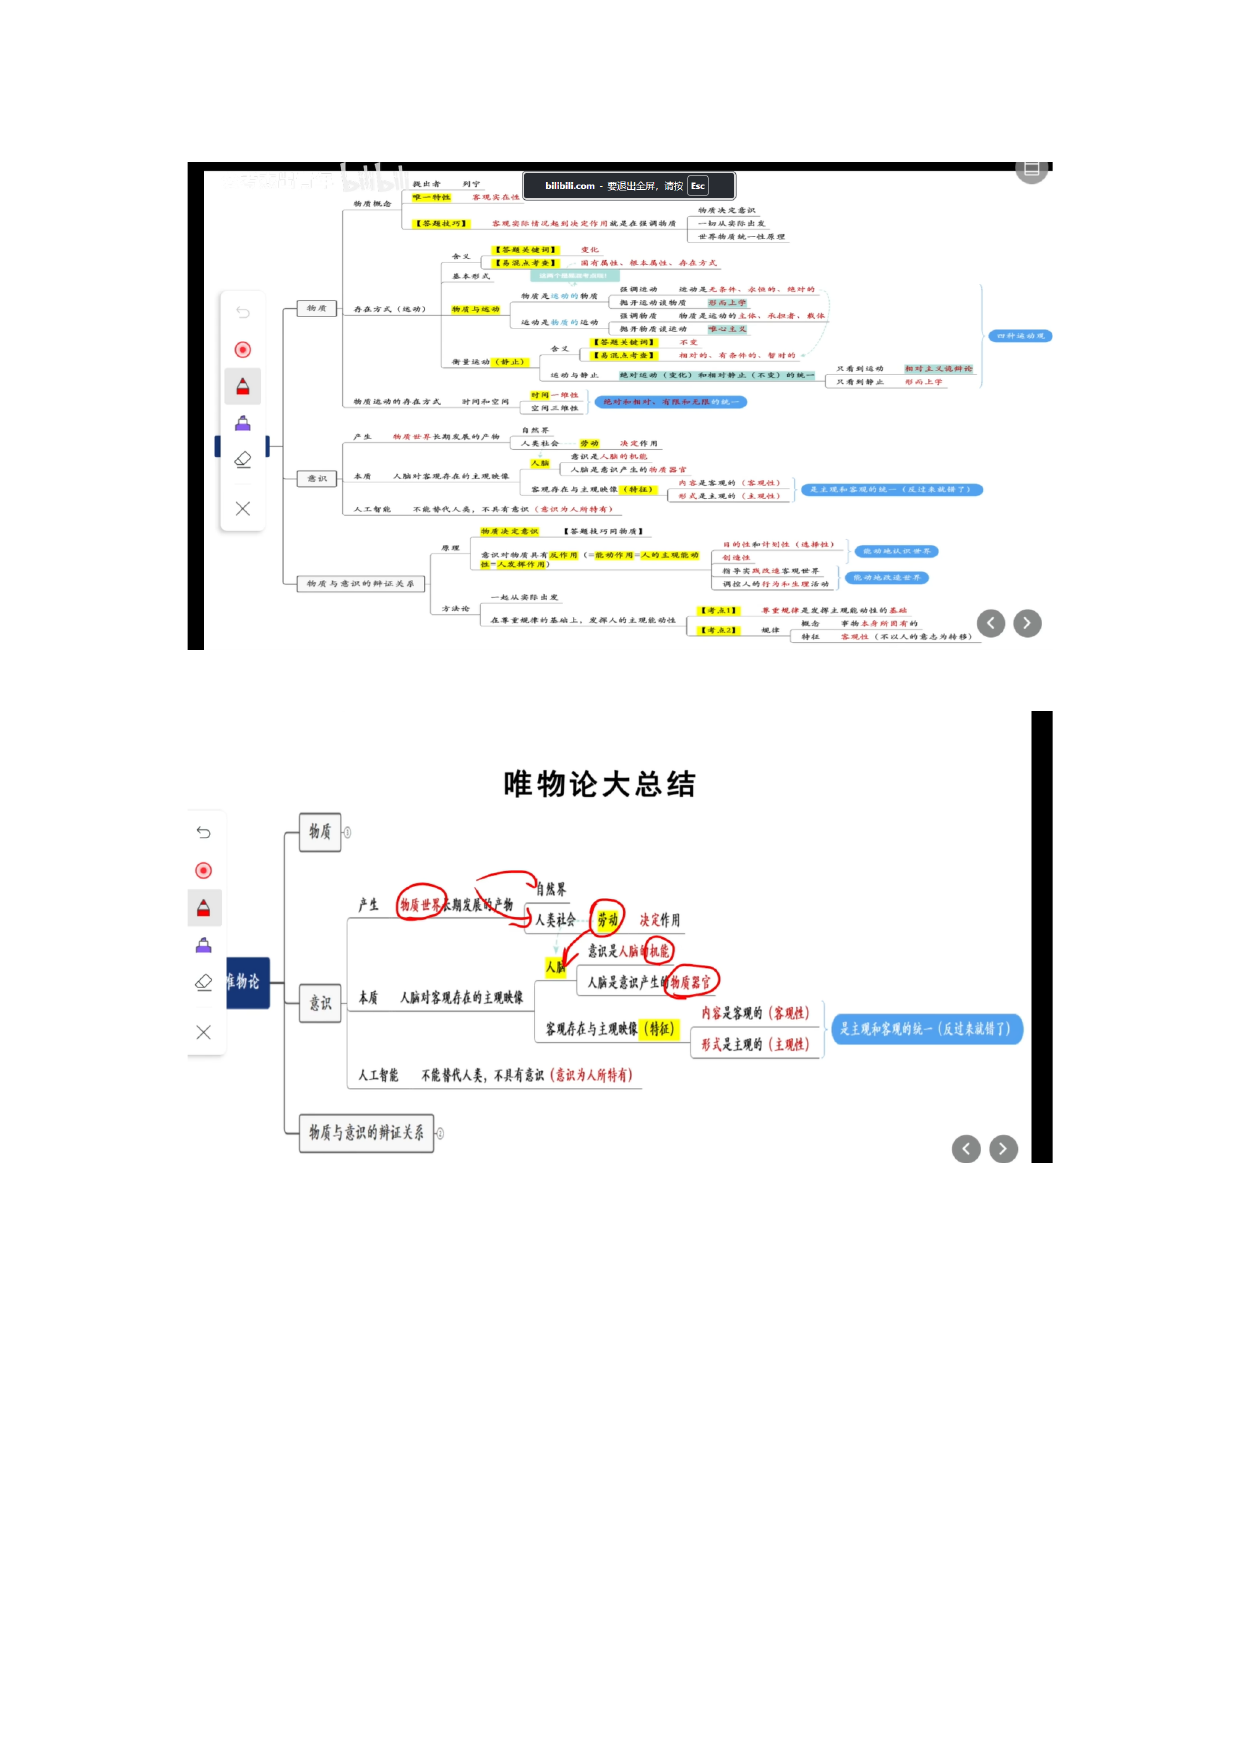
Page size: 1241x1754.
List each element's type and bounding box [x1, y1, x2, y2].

picture [187, 162, 1053, 650]
picture [187, 711, 1053, 1163]
